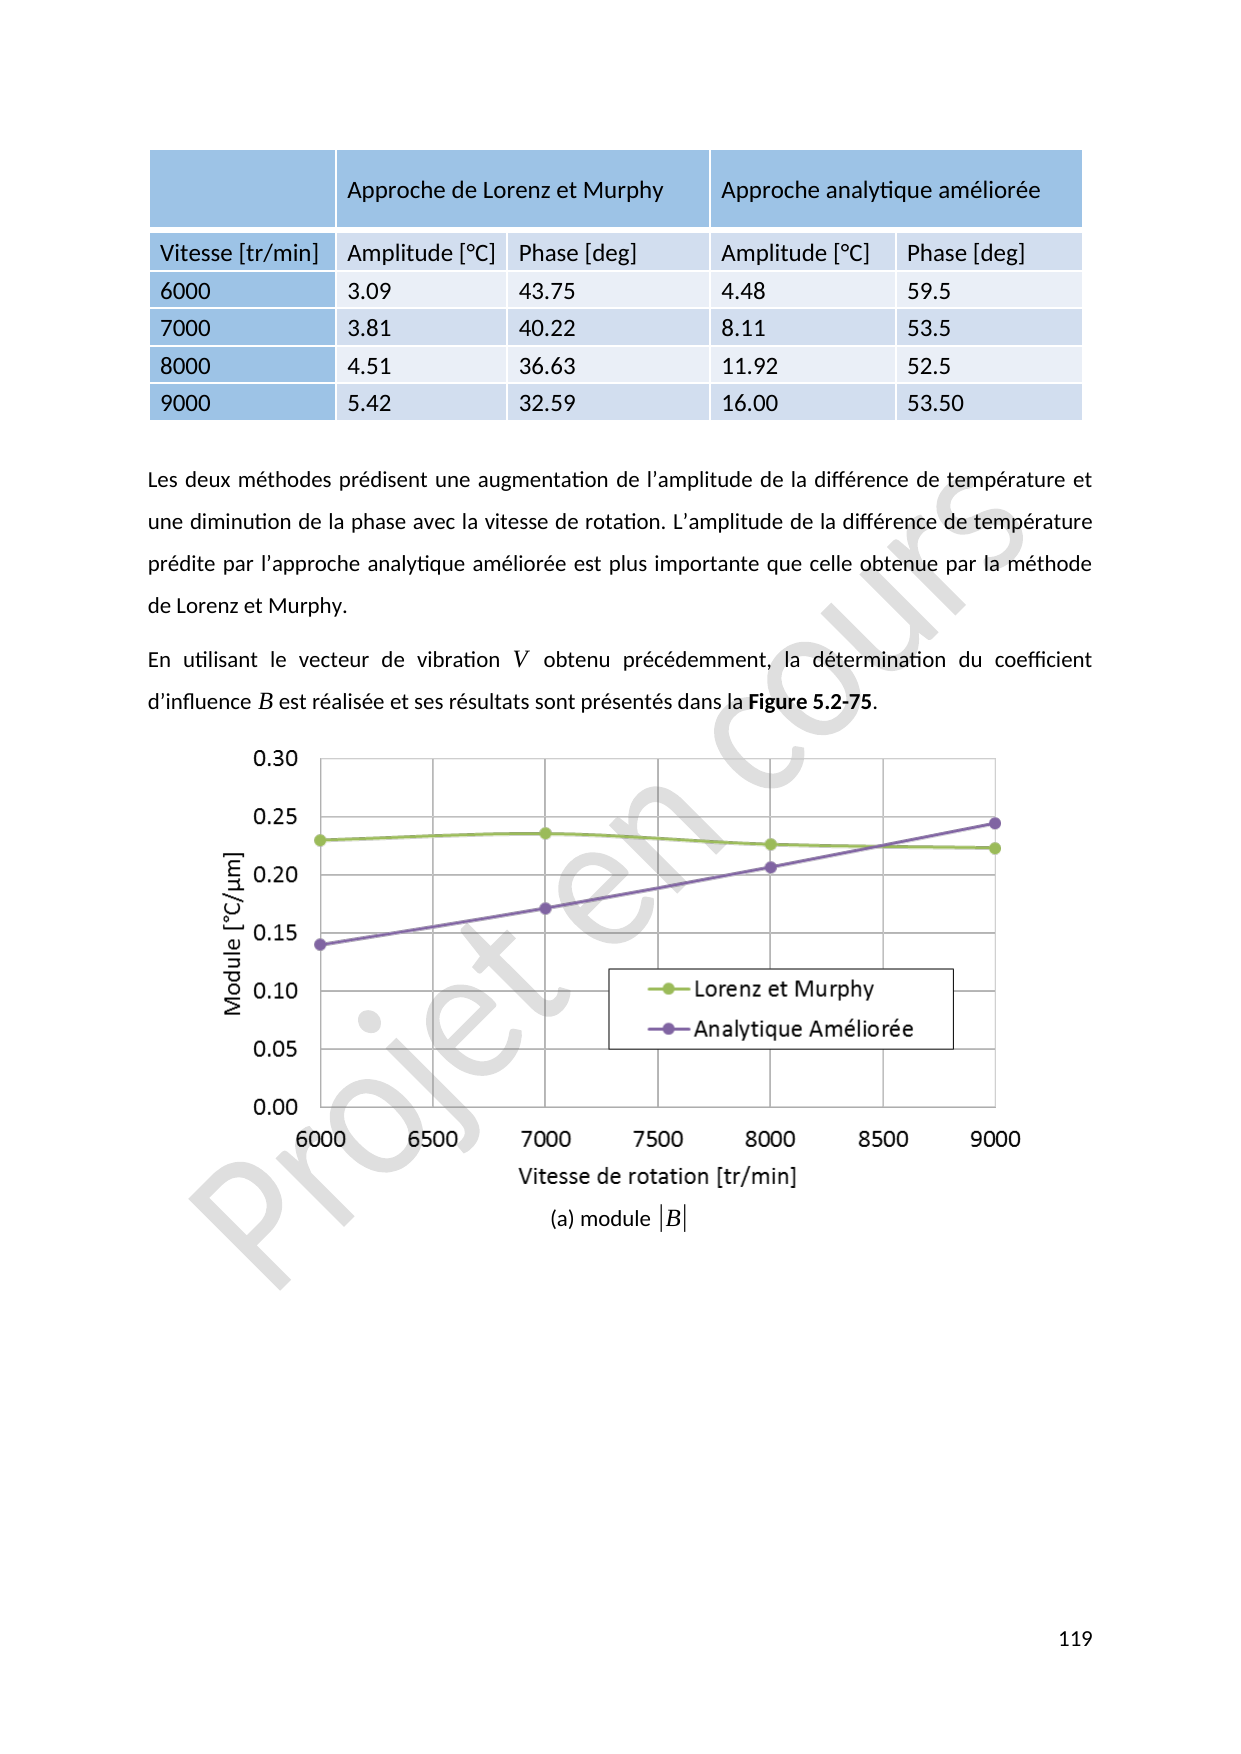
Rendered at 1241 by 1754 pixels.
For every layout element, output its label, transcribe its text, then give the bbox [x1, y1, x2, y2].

table_cell 5.42 [337, 384, 506, 420]
table_cell 43.75 [508, 272, 709, 307]
table_cell 32.59 [508, 384, 709, 420]
table_cell 4.48 [711, 272, 895, 307]
table_cell 11.92 [711, 347, 895, 382]
table_cell Phase [deg] [897, 233, 1082, 270]
table_cell Vitesse [tr/min] [150, 233, 335, 270]
table_header Approche de Lorenz et Murphy [337, 150, 709, 227]
table_cell 8.11 [711, 309, 895, 345]
table_cell 7000 [150, 309, 335, 345]
table_cell 59.5 [897, 272, 1082, 307]
picture [205, 729, 1034, 1204]
table_cell 8000 [150, 347, 335, 382]
table_header (a) module [148, 729, 1092, 1234]
table_cell 36.63 [508, 347, 709, 382]
table_cell 3.81 [337, 309, 506, 345]
table_cell 52.5 [897, 347, 1082, 382]
table_cell 16.00 [711, 384, 895, 420]
table_header [150, 150, 335, 227]
table_cell 40.22 [508, 309, 709, 345]
table_header Approche analytique améliorée [711, 150, 1082, 227]
table_cell Phase [deg] [508, 233, 709, 270]
table_cell 53.5 [897, 309, 1082, 345]
table_cell 9000 [150, 384, 335, 420]
table_cell 6000 [150, 272, 335, 307]
text Les deux méthodes prédisent une augmentation de l’amplitude de la différence de température et une diminution de la phase avec la vitesse de rotation. L’amplitude de la différence de température prédite par l’approche analytique améliorée est plus importante que celle obtenue par la méthode de Lorenz et Murphy. [148, 465, 1093, 619]
table_cell 3.09 [337, 272, 506, 307]
table_cell Amplitude [°C] [337, 233, 506, 270]
table_cell 53.50 [897, 384, 1082, 420]
table_cell Amplitude [°C] [711, 233, 895, 270]
table_cell 4.51 [337, 347, 506, 382]
